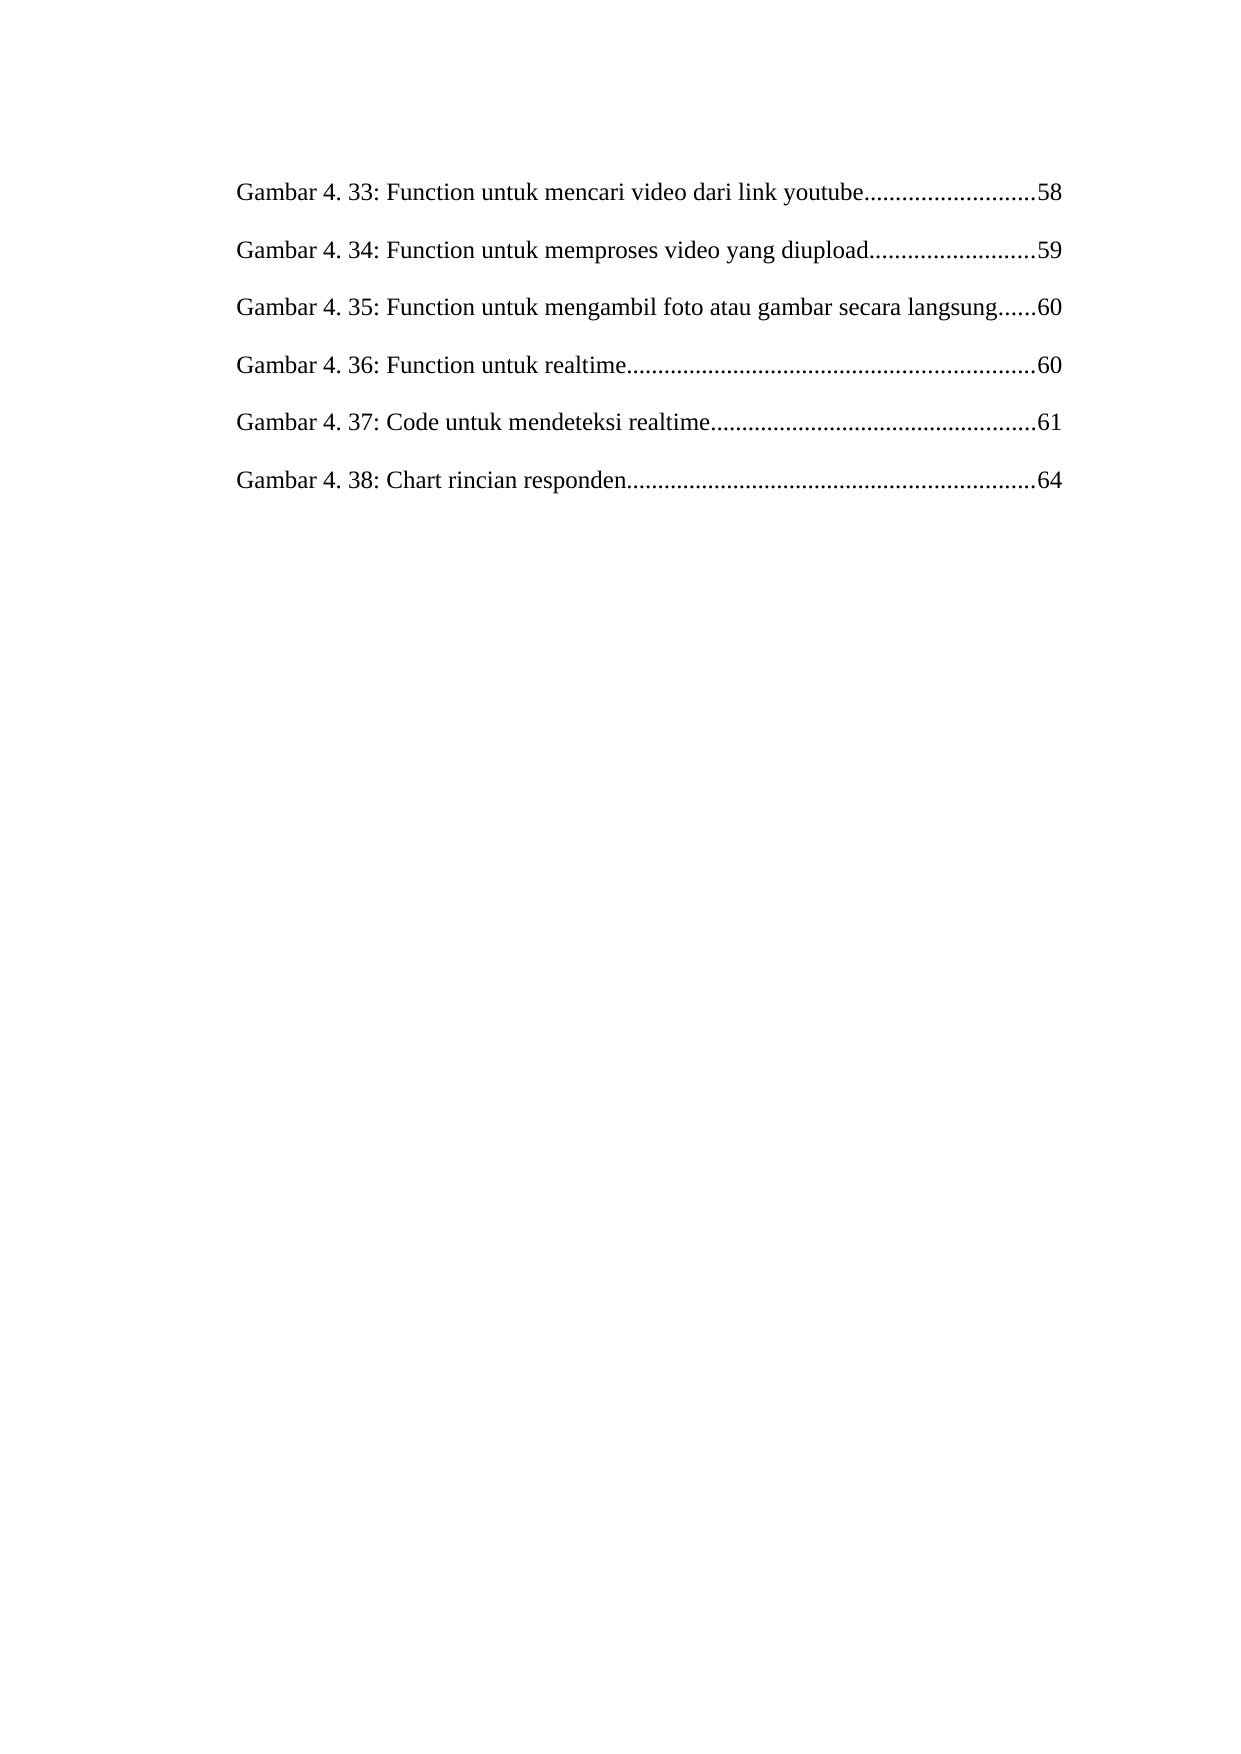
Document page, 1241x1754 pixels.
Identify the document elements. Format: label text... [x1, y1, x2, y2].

text Gambar 4. 37: Code untuk mendeteksi realtime 61 [236, 407, 1063, 436]
text Gambar 4. 36: Function untuk realtime 60 [236, 350, 1063, 378]
text Gambar 4. 38: Chart rincian responden 64 [236, 465, 1063, 493]
text Gambar 4. 34: Function untuk memproses video yang diupload 59 [236, 235, 1063, 263]
text Gambar 4. 33: Function untuk mencari video dari link youtube 58 [236, 177, 1063, 206]
text Gambar 4. 35: Function untuk mengambil foto atau gambar secara langsung 60 [236, 292, 1063, 321]
